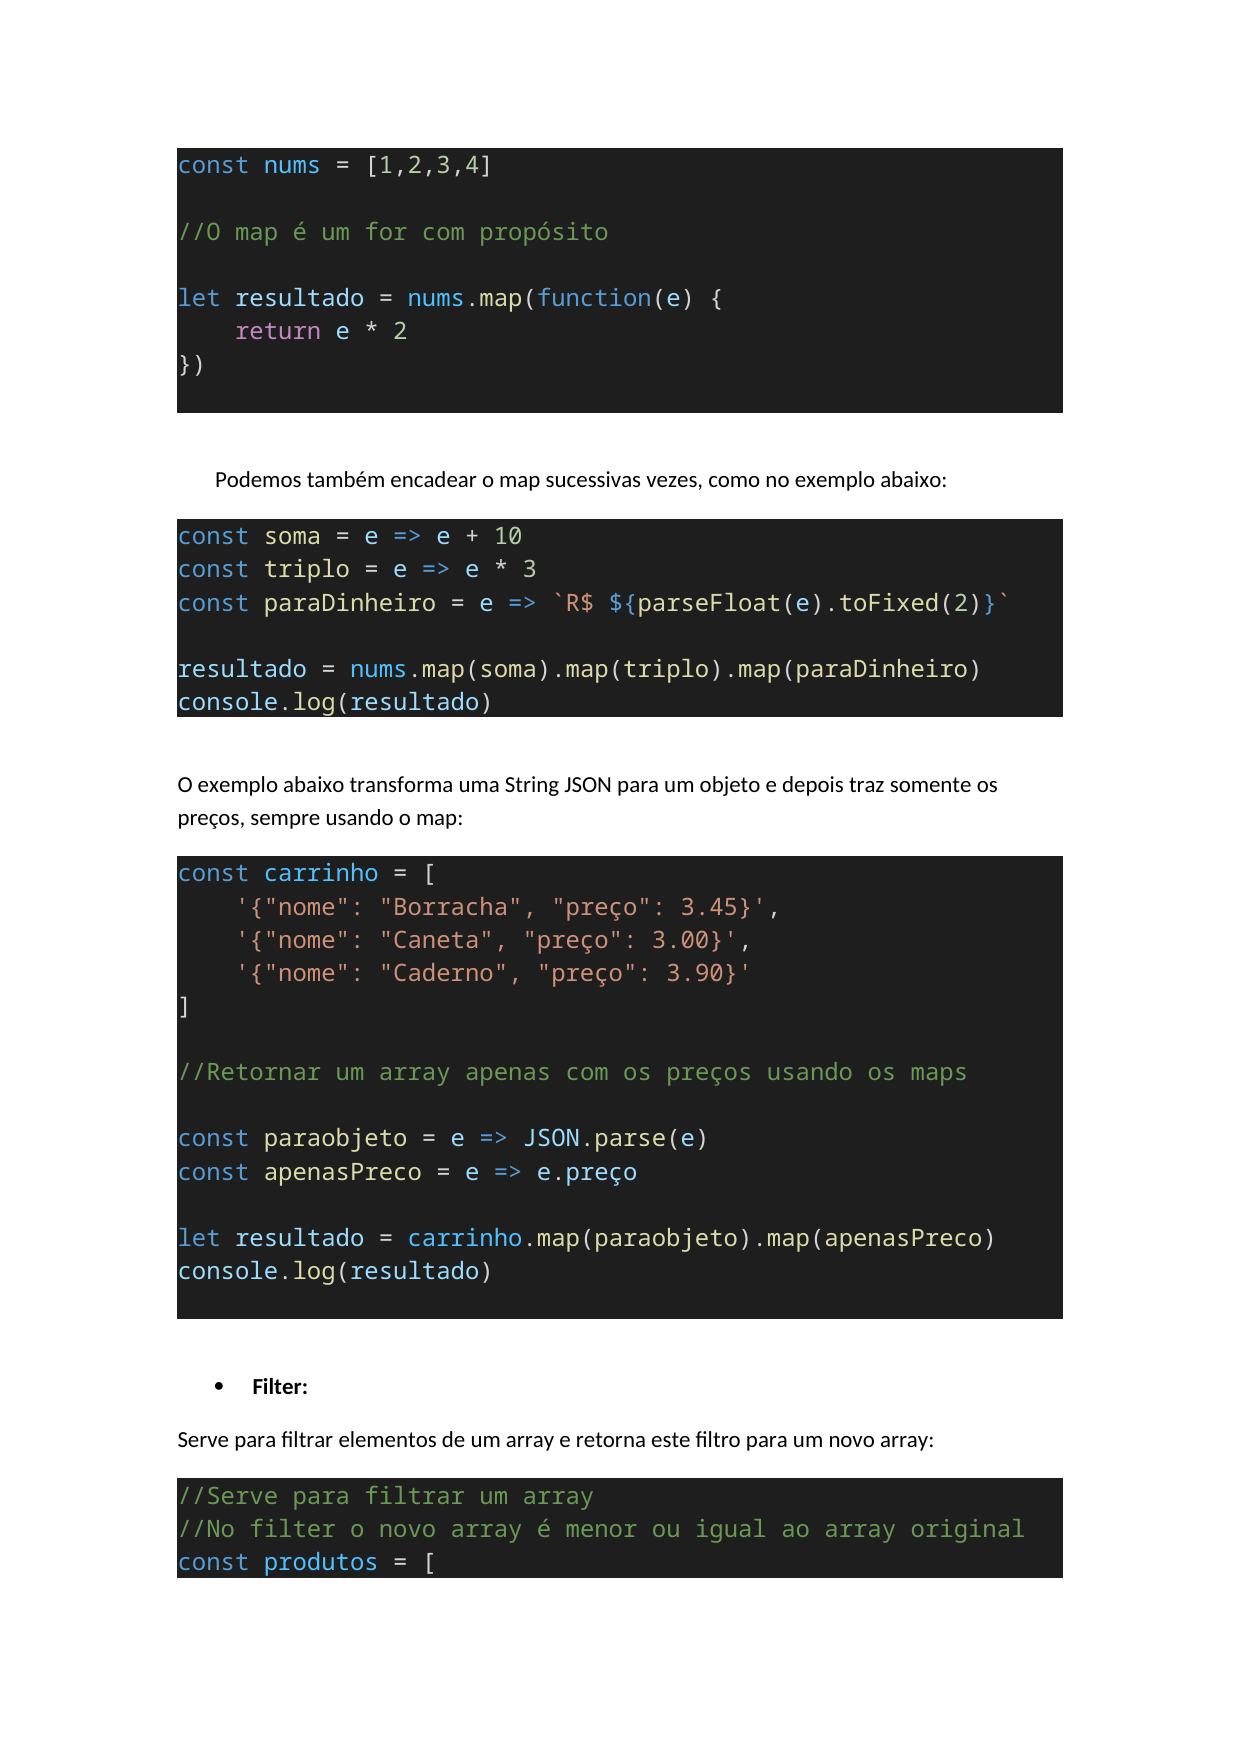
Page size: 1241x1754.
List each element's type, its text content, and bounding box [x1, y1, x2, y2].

text const triplo = e => e * 3 [177, 552, 1063, 585]
text const soma = e => e + 10 [177, 519, 1063, 552]
text //No filter o novo array é menor ou igual ao array original [177, 1512, 1063, 1545]
text console.log(resultado) [177, 684, 1063, 717]
text //O map é um for com propósito [177, 214, 1063, 247]
text O exemplo abaixo transforma uma String JSON para um objeto e depois traz somente os preços, sempre usando o map: [177, 770, 1063, 831]
text const paraobjeto = e => JSON.parse(e) [177, 1121, 1063, 1154]
text let resultado = nums.map(function(e) { [177, 280, 1063, 313]
text '{"nome": "Caneta", "preço": 3.00}', [177, 922, 1063, 955]
text ] [177, 988, 1063, 1021]
text const nums = [1,2,3,4] [177, 148, 1063, 181]
text return e * 2 [177, 313, 1063, 346]
text Podemos também encadear o map sucessivas vezes, como no exemplo abaixo: [215, 466, 1063, 494]
list Filter: [215, 1372, 1063, 1400]
text let resultado = carrinho.map(paraobjeto).map(apenasPreco) [177, 1220, 1063, 1253]
text console.log(resultado) [177, 1253, 1063, 1286]
text Serve para filtrar elementos de um array e retorna este filtro para um novo array: [177, 1425, 1063, 1453]
text '{"nome": "Caderno", "preço": 3.90}' [177, 955, 1063, 988]
text const paraDinheiro = e => `R$ ${parseFloat(e).toFixed(2)}` [177, 585, 1063, 618]
text const apenasPreco = e => e.preço [177, 1154, 1063, 1187]
text const carrinho = [ [177, 856, 1063, 889]
text const produtos = [ [177, 1545, 1063, 1578]
text //Serve para filtrar um array [177, 1478, 1063, 1512]
text resultado = nums.map(soma).map(triplo).map(paraDinheiro) [177, 651, 1063, 684]
text }) [177, 346, 1063, 379]
text '{"nome": "Borracha", "preço": 3.45}', [177, 889, 1063, 922]
text //Retornar um array apenas com os preços usando os maps [177, 1054, 1063, 1087]
